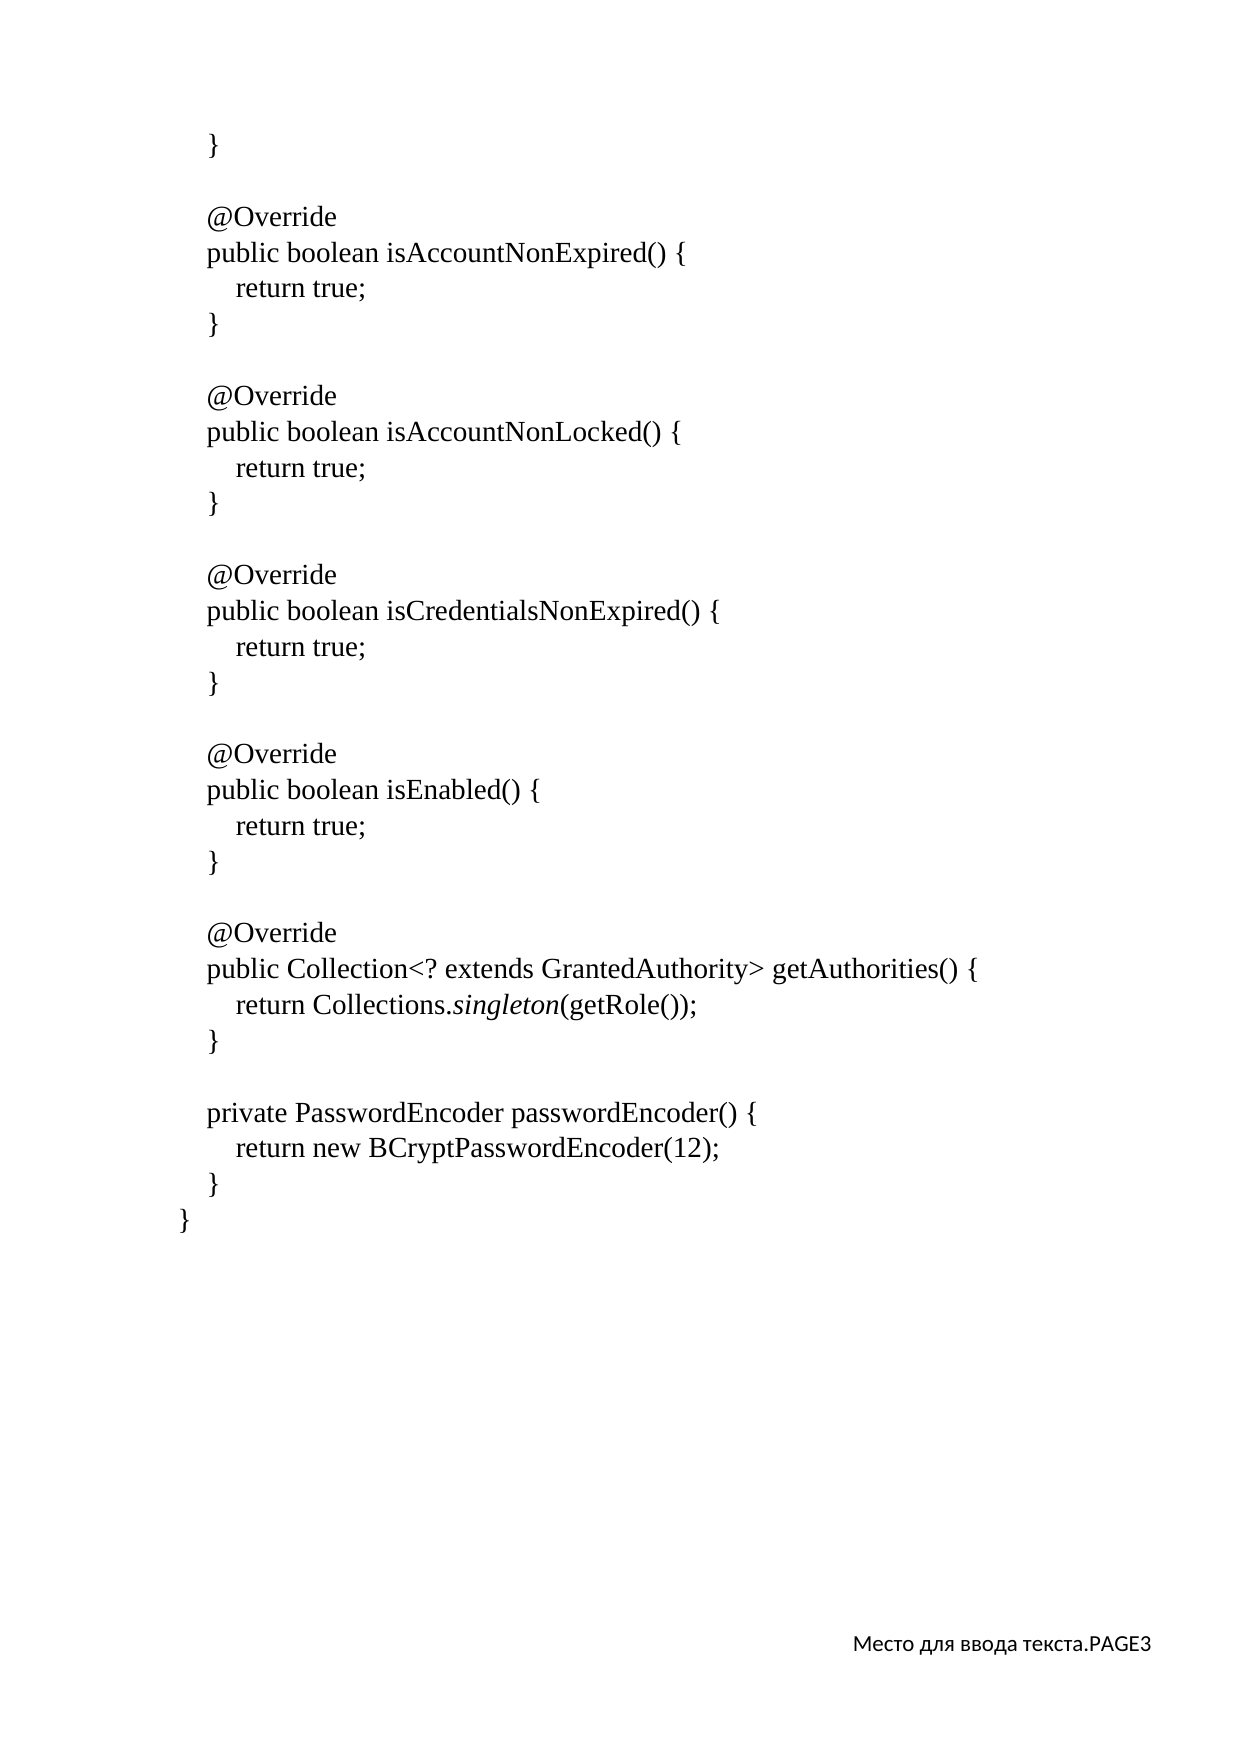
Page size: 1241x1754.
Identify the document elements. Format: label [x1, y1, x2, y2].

text [177, 127, 1152, 1236]
